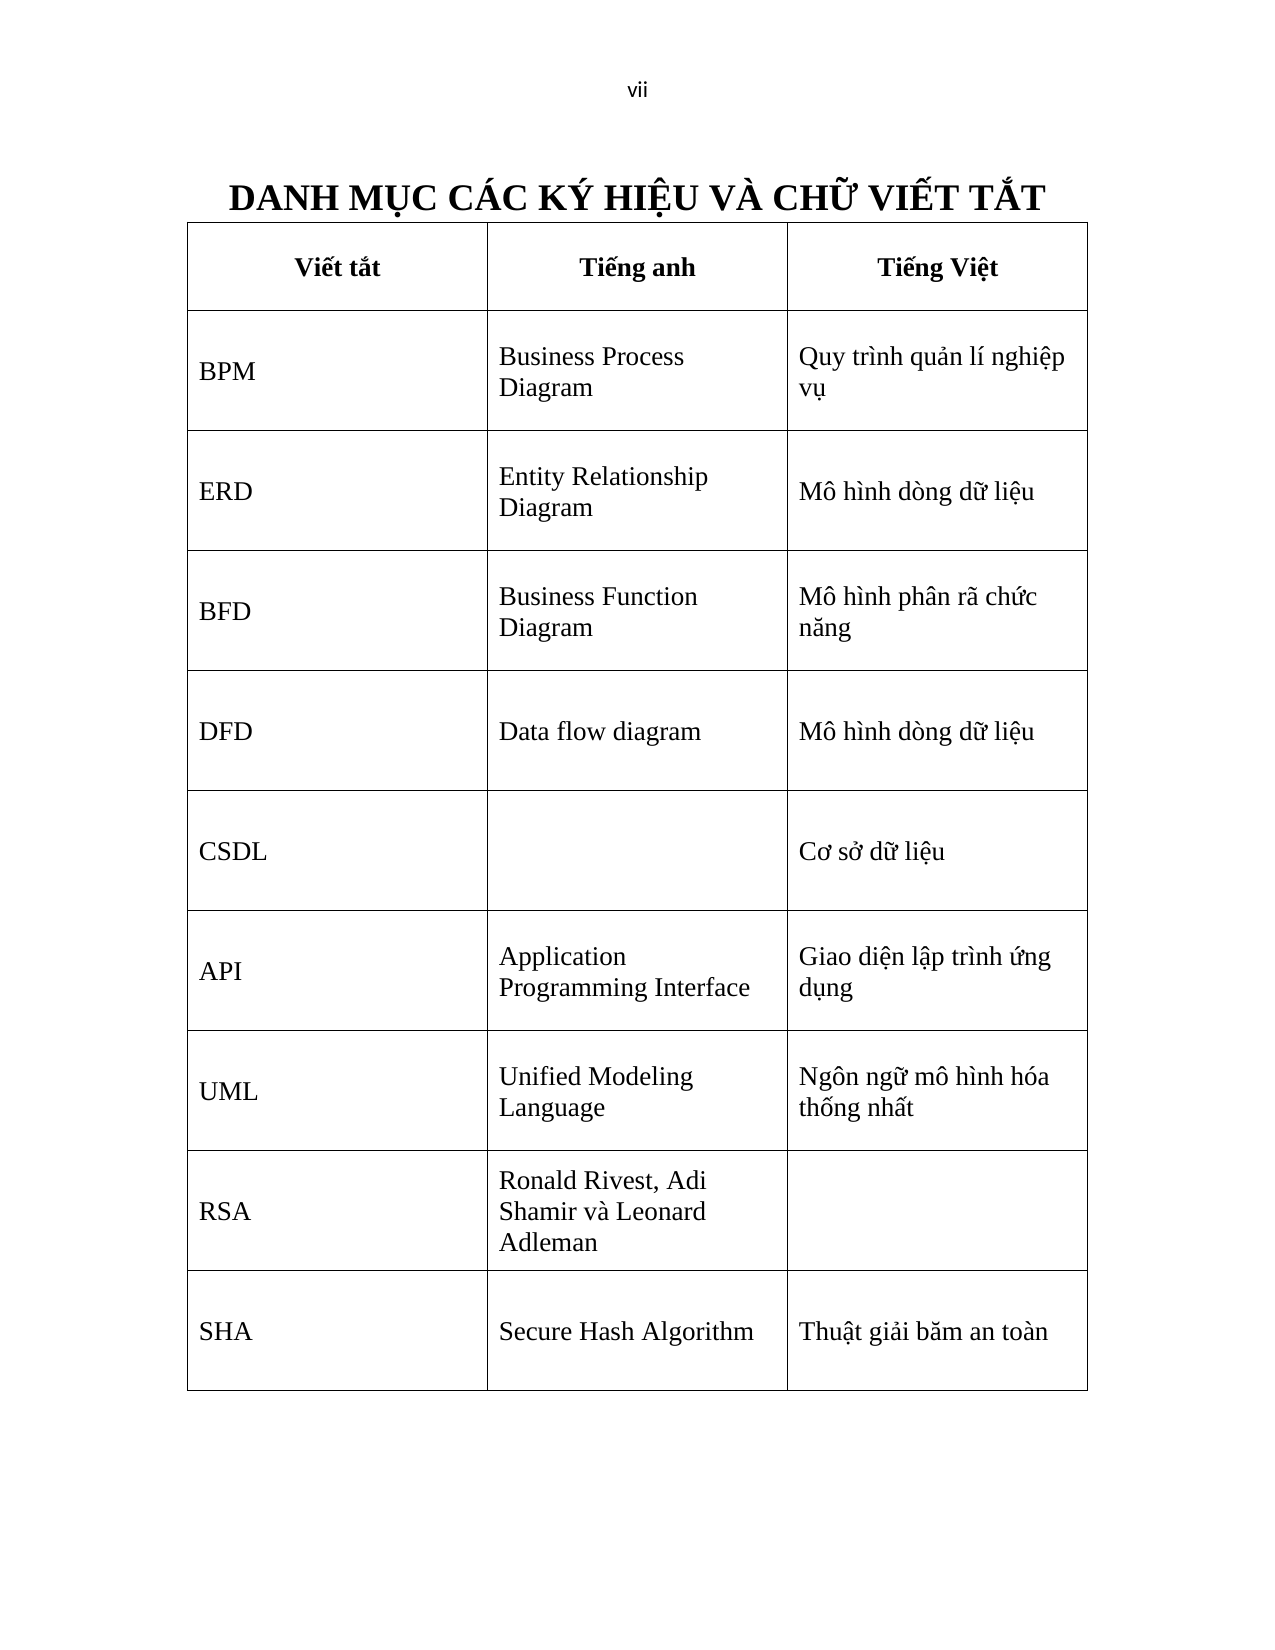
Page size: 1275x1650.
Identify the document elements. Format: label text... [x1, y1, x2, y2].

table_cell BPM [188, 311, 487, 430]
table_cell Cơ sở dữ liệu [788, 791, 1087, 910]
table_cell [488, 791, 787, 910]
table_cell Secure Hash Algorithm [488, 1271, 787, 1390]
table_cell Mô hình dòng dữ liệu [788, 431, 1087, 550]
table_header Tiếng Việt [788, 223, 1087, 310]
table_cell Unified Modeling Language [488, 1031, 787, 1150]
table_cell Data flow diagram [488, 671, 787, 790]
table_cell RSA [188, 1151, 487, 1270]
table_cell [788, 1151, 1087, 1270]
table_cell ERD [188, 431, 487, 550]
table_cell Giao diện lập trình ứng dụng [788, 911, 1087, 1030]
table_cell API [188, 911, 487, 1030]
table_header Viết tắt [188, 223, 487, 310]
table_cell DFD [188, 671, 487, 790]
table_cell Thuật giải băm an toàn [788, 1271, 1087, 1390]
table_cell Mô hình phân rã chức năng [788, 551, 1087, 670]
table_cell Application Programming Interface [488, 911, 787, 1030]
table_cell Quy trình quản lí nghiệp vụ [788, 311, 1087, 430]
table_cell Ngôn ngữ mô hình hóa thống nhất [788, 1031, 1087, 1150]
table_cell SHA [188, 1271, 487, 1390]
table_cell Entity Relationship Diagram [488, 431, 787, 550]
table_cell Ronald Rivest, Adi Shamir và Leonard Adleman [488, 1151, 787, 1270]
subtitle DANH MỤC CÁC KÝ HIỆU VÀ CHỮ VIẾT TẮT [150, 175, 1125, 218]
table_cell Mô hình dòng dữ liệu [788, 671, 1087, 790]
table_cell BFD [188, 551, 487, 670]
table_cell UML [188, 1031, 487, 1150]
table_cell Business Function Diagram [488, 551, 787, 670]
table_cell Business Process Diagram [488, 311, 787, 430]
table_cell CSDL [188, 791, 487, 910]
table_header Tiếng anh [488, 223, 787, 310]
